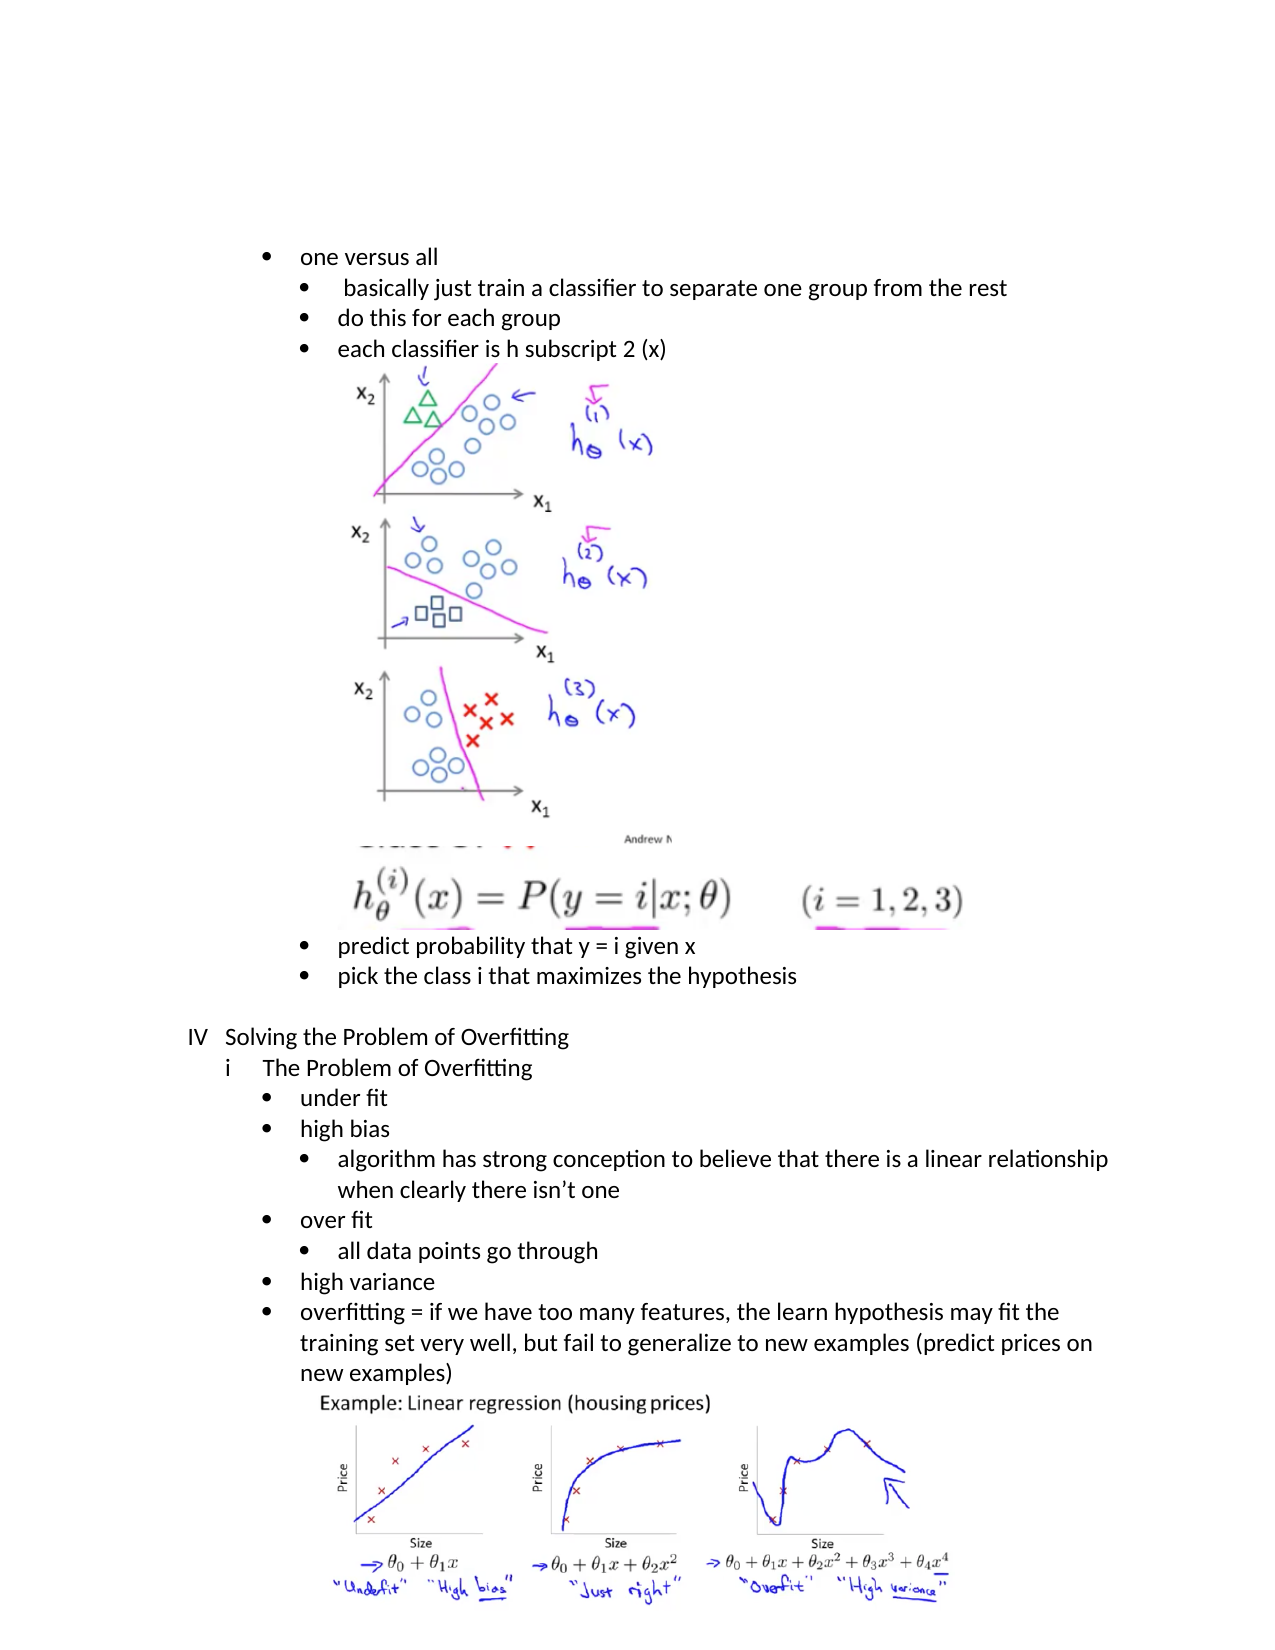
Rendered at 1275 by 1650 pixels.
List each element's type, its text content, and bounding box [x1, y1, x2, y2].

list high bias [262, 1113, 1125, 1143]
list all data points go through [300, 1235, 1125, 1266]
list predict probability that y = i given x [300, 930, 1125, 960]
list one versus all [262, 242, 1125, 272]
list over fit [262, 1204, 1125, 1235]
list overfitting = if we have too many features, the learn hypothesis may fit the training set very well, but fail to generalize to new examples (predict prices on new examples) [262, 1296, 1125, 1388]
list under fit [262, 1082, 1125, 1113]
list algorithm has strong conception to believe that there is a linear relationship when clearly there isn’t one [300, 1143, 1125, 1204]
list do this for each group [300, 303, 1125, 333]
list high variance [262, 1266, 1125, 1296]
picture [337, 363, 972, 930]
list pick the class i that maximizes the hypothesis [300, 960, 1125, 991]
list basically just train a classifier to separate one group from the rest [300, 272, 1125, 303]
list each classifier is h subscript 2 (x) [300, 333, 1125, 364]
list Solving the Problem of Overfitting [187, 1021, 1125, 1052]
picture [308, 1388, 957, 1611]
list The Problem of Overfitting [225, 1052, 1125, 1082]
